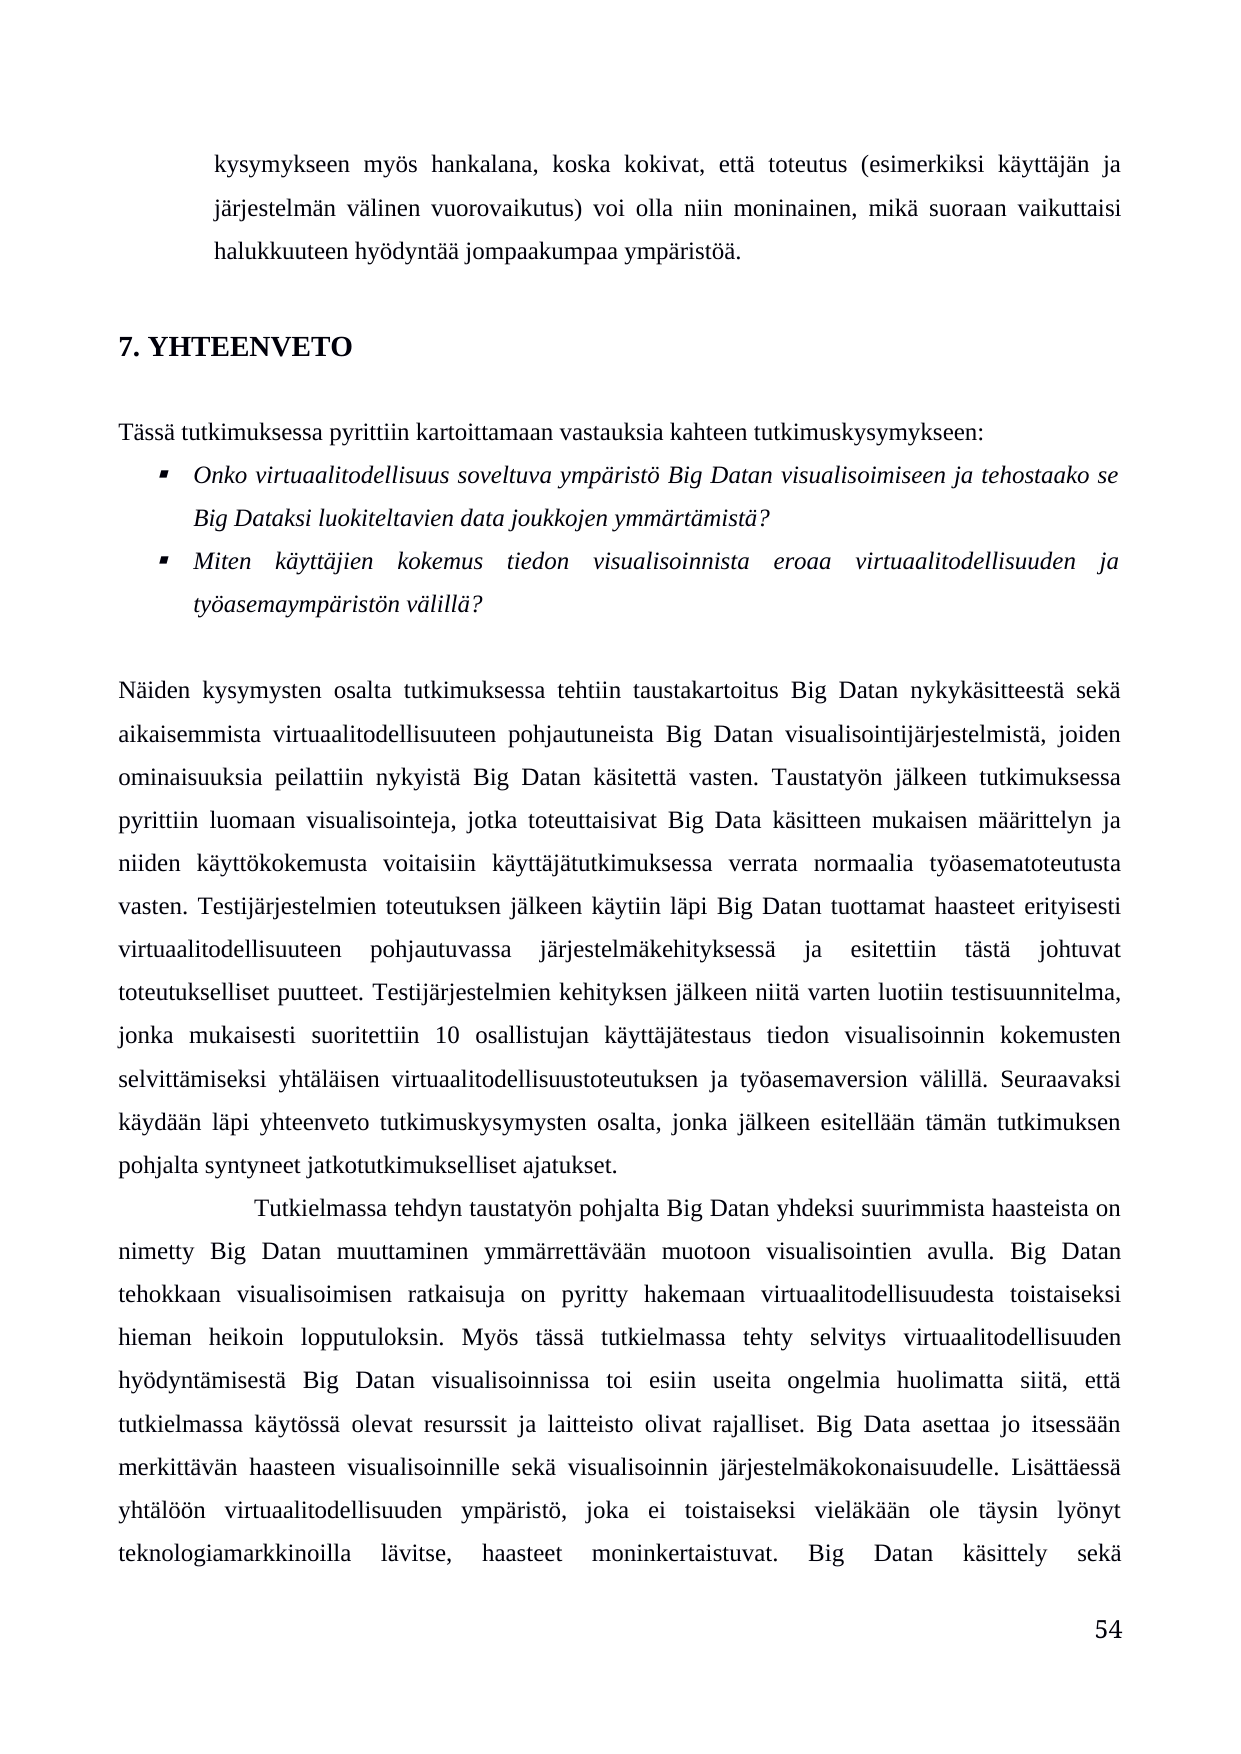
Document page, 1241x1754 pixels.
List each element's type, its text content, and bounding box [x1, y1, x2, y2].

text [118, 1193, 1122, 1567]
list Miten käyttäjien kokemus tiedon visualisoinnista eroaa virtuaalitodellisuuden ja työasemaympäristön välillä? [156, 546, 1122, 618]
list Onko virtuaalitodellisuus soveltuva ympäristö Big Datan visualisoimiseen ja tehostaako se Big Dataksi luokiteltavien data joukkojen ymmärtämistä? [156, 460, 1122, 532]
text 7. YHTEENVETO [118, 329, 1122, 362]
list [214, 149, 1122, 264]
text Tässä tutkimuksessa pyrittiin kartoittamaan vastauksia kahteen tutkimuskysymykseen: [118, 417, 1122, 446]
text Näiden kysymysten osalta tutkimuksessa tehtiin taustakartoitus Big Datan nykykäsitteestä sekä aikaisemmista virtuaalitodellisuuteen pohjautuneista Big Datan visualisointijärjestelmistä, joiden ominaisuuksia peilattiin nykyistä Big Datan käsitettä vasten. Taustatyön jälkeen tutkimuksessa pyrittiin luomaan visualisointeja, jotka toteuttaisivat Big Data käsitteen mukaisen määrittelyn ja niiden käyttökokemusta voitaisiin käyttäjätutkimuksessa verrata normaalia työasematoteutusta vasten. Testijärjestelmien toteutuksen jälkeen käytiin läpi Big Datan tuottamat haasteet erityisesti virtuaalitodellisuuteen pohjautuvassa järjestelmäkehityksessä ja esitettiin tästä johtuvat toteutukselliset puutteet. Testijärjestelmien kehityksen jälkeen niitä varten luotiin testisuunnitelma, jonka mukaisesti suoritettiin 10 osallistujan käyttäjätestaus tiedon visualisoinnin kokemusten selvittämiseksi yhtäläisen virtuaalitodellisuustoteutuksen ja työasemaversion välillä. Seuraavaksi käydään läpi yhteenveto tutkimuskysymysten osalta, jonka jälkeen esitellään tämän tutkimuksen pohjalta syntyneet jatkotutkimukselliset ajatukset. [118, 676, 1122, 1179]
